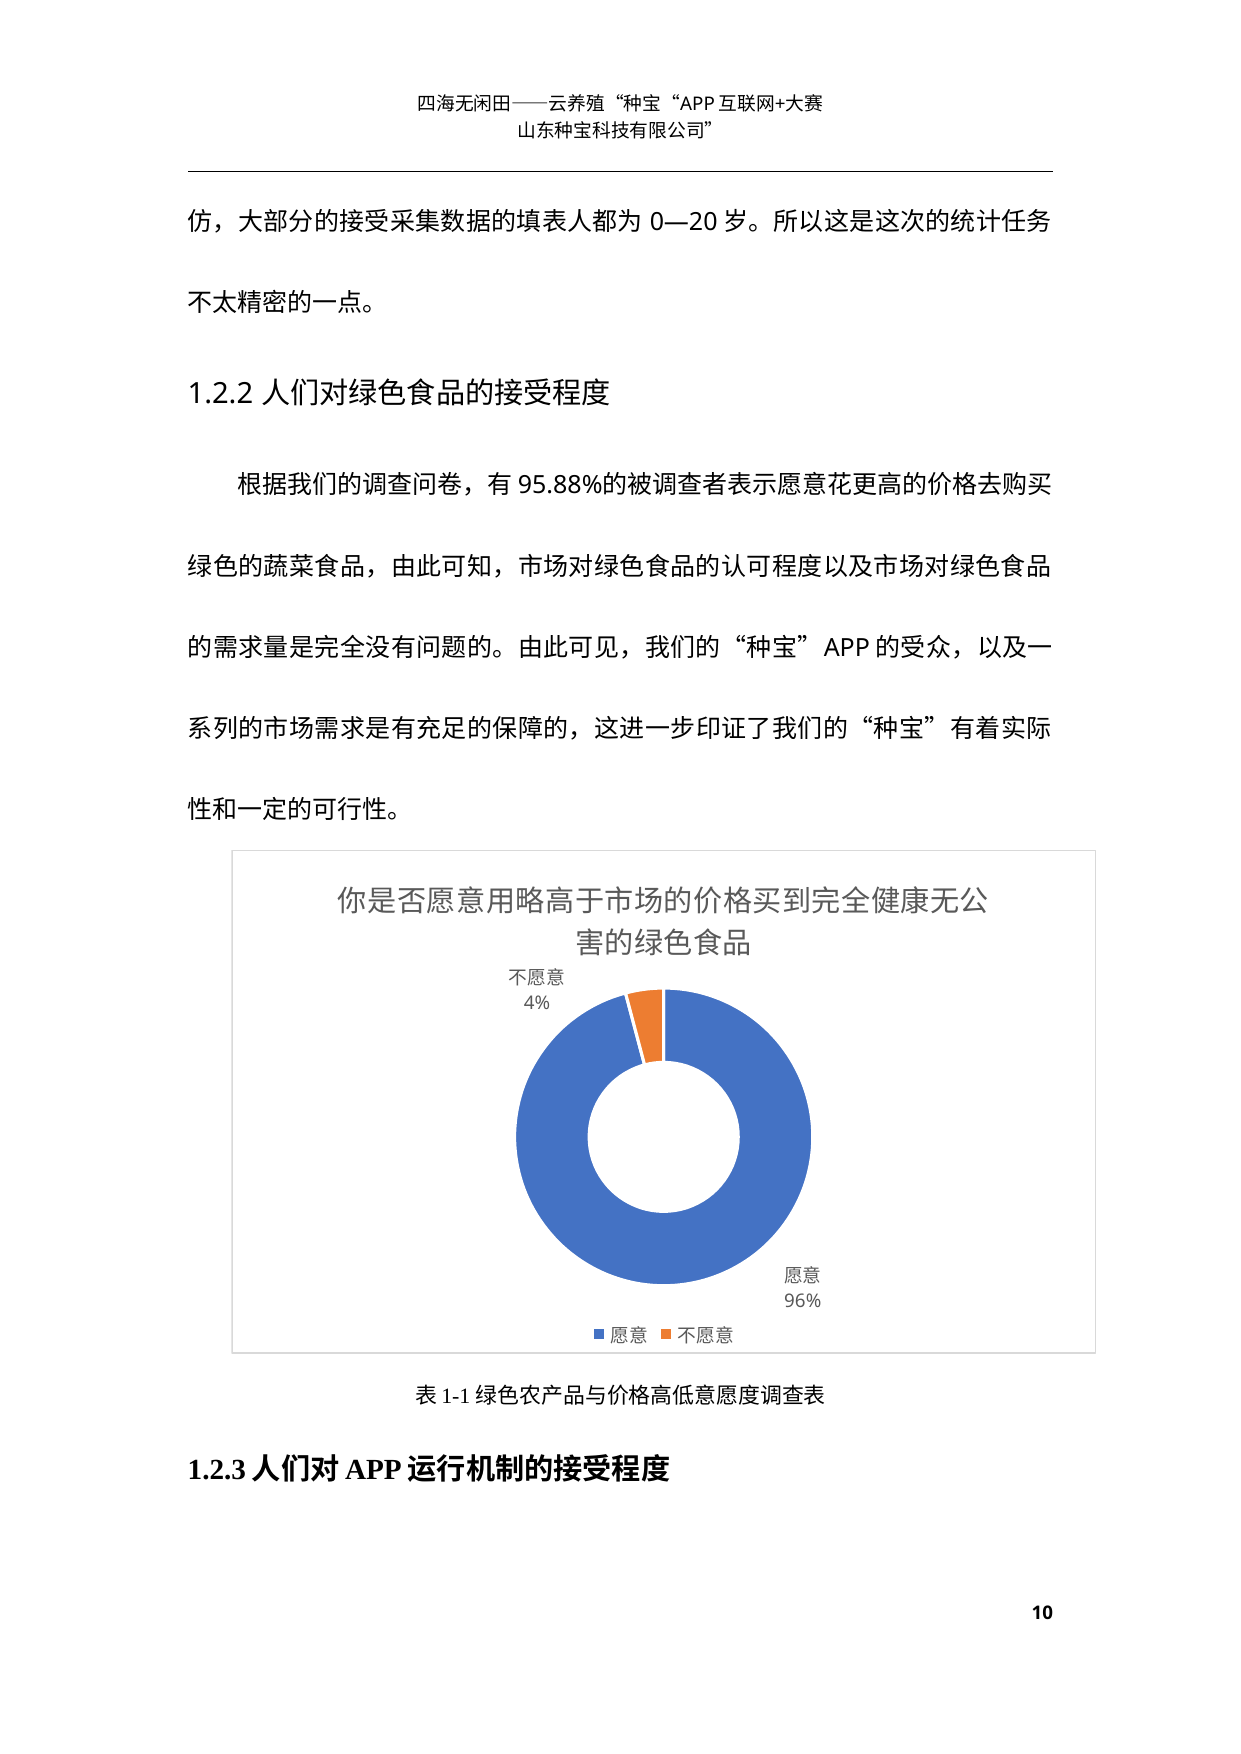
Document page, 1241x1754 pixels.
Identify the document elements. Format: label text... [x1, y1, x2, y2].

text 表1-1 绿色农产品与价格高低意愿度调查表 [187, 849, 1053, 1410]
text 根据我们的调查问卷，有95.88%的被调查者表示愿意花更高的价格去购买绿色的蔬菜食品，由此可知，市场对绿色食品的认可程度以及市场对绿色食品的需求量是完全没有问题的。由此可见，我们的“种宝”APP的受众，以及一系列的市场需求是有充足的保障的，这进一步印证了我们的“种宝”有着实际性和一定的可行性。 [187, 450, 1053, 840]
text 1.2.3人们对APP运行机制的接受程度 [187, 1434, 1053, 1499]
text 1.2.2 人们对绿色食品的接受程度 [187, 359, 1053, 424]
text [187, 187, 1053, 333]
